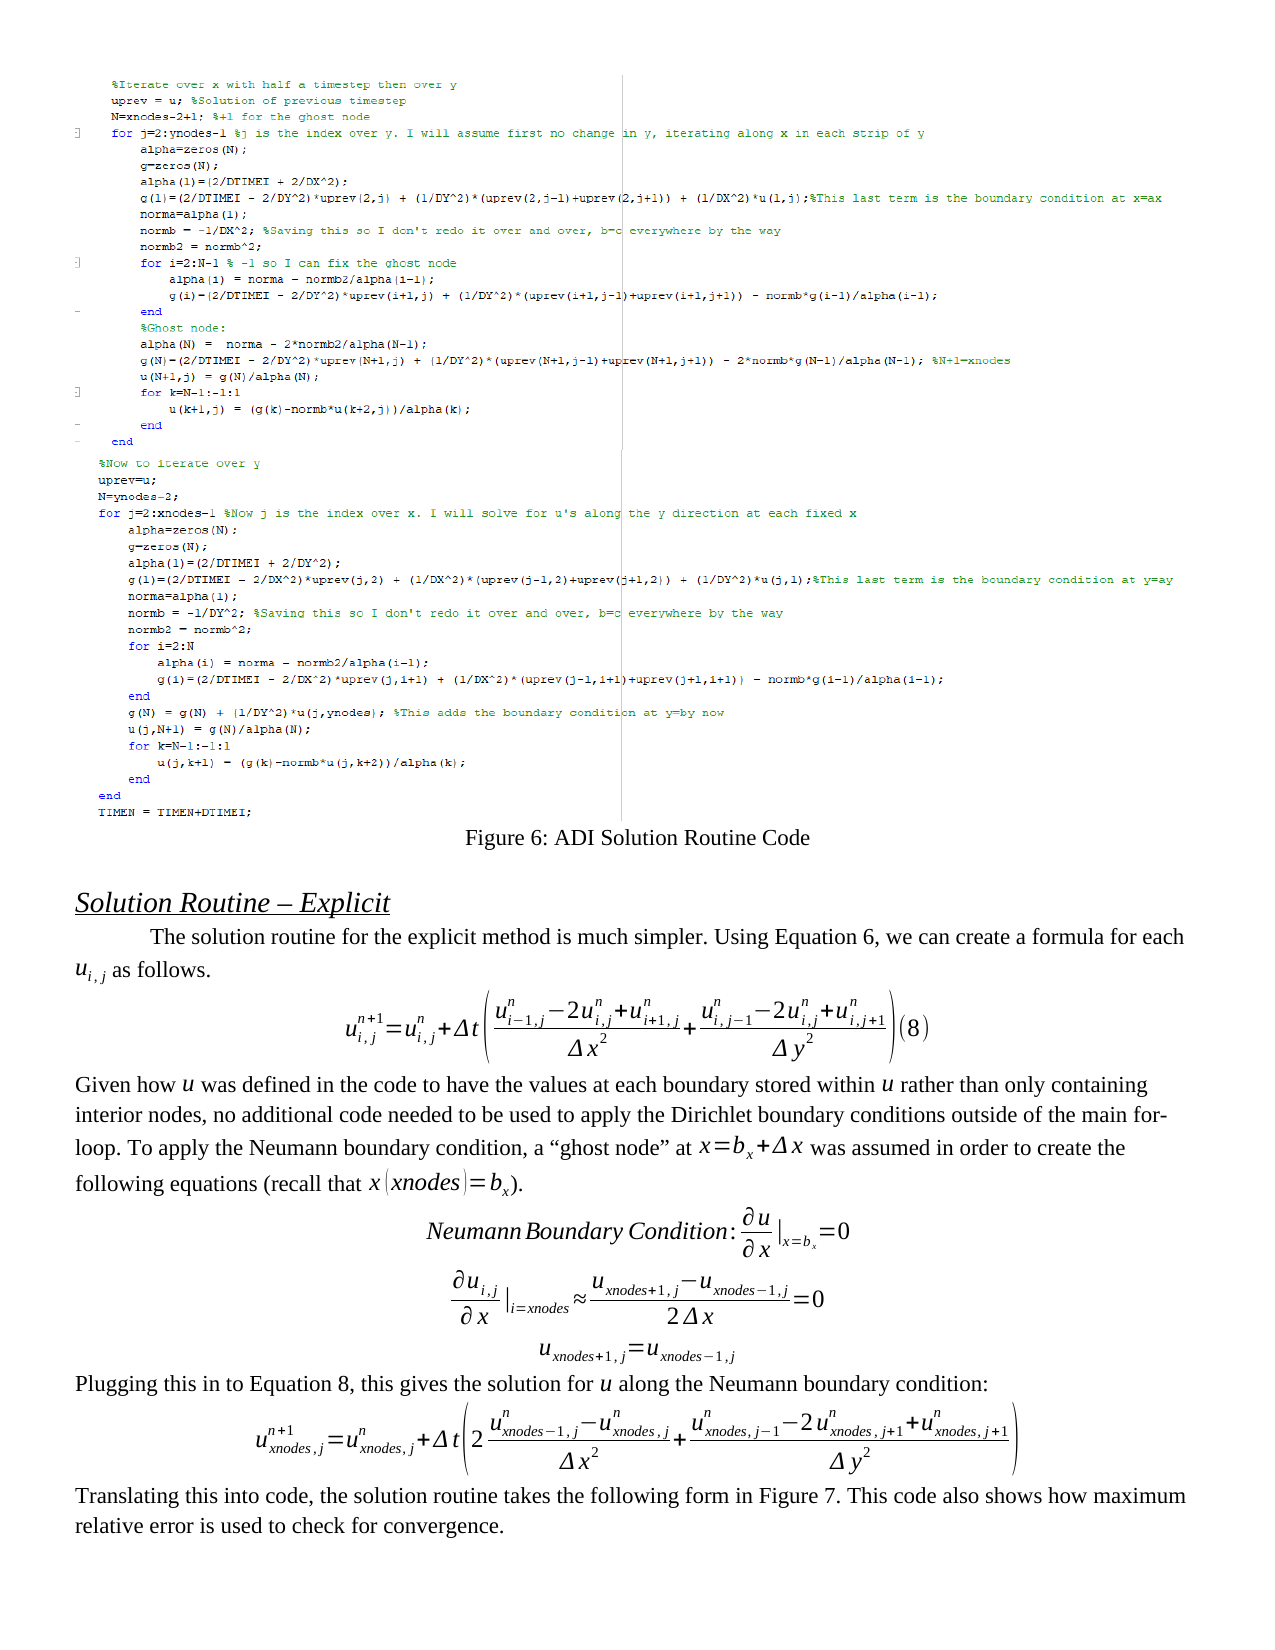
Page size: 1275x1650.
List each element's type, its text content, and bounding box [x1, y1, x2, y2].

text Figure 6: ADI Solution Routine Code [75, 824, 1200, 851]
subtitle Solution Routine – Explicit [75, 885, 1200, 918]
text Given how was defined in the code to have the values at each boundary stored within rather than only containing interior nodes, no additional code needed to be used to apply the Dirichlet boundary conditions outside of the main for-loop. To apply the Neumann boundary condition, a “ghost node” at was assumed in order to create the following equations (recall that ). [75, 1070, 1200, 1200]
text Translating this into code, the solution routine takes the following form in Figure 7. This code also shows how maximum relative error is used to check for convergence. [75, 1482, 1200, 1538]
text Plugging this in to Equation 8, this gives the solution for along the Neumann boundary condition: [75, 1369, 1200, 1397]
picture [75, 75, 1200, 821]
text The solution routine for the explicit method is much simpler. Using Equation 6, we can create a formula for each as follows. [75, 923, 1200, 985]
